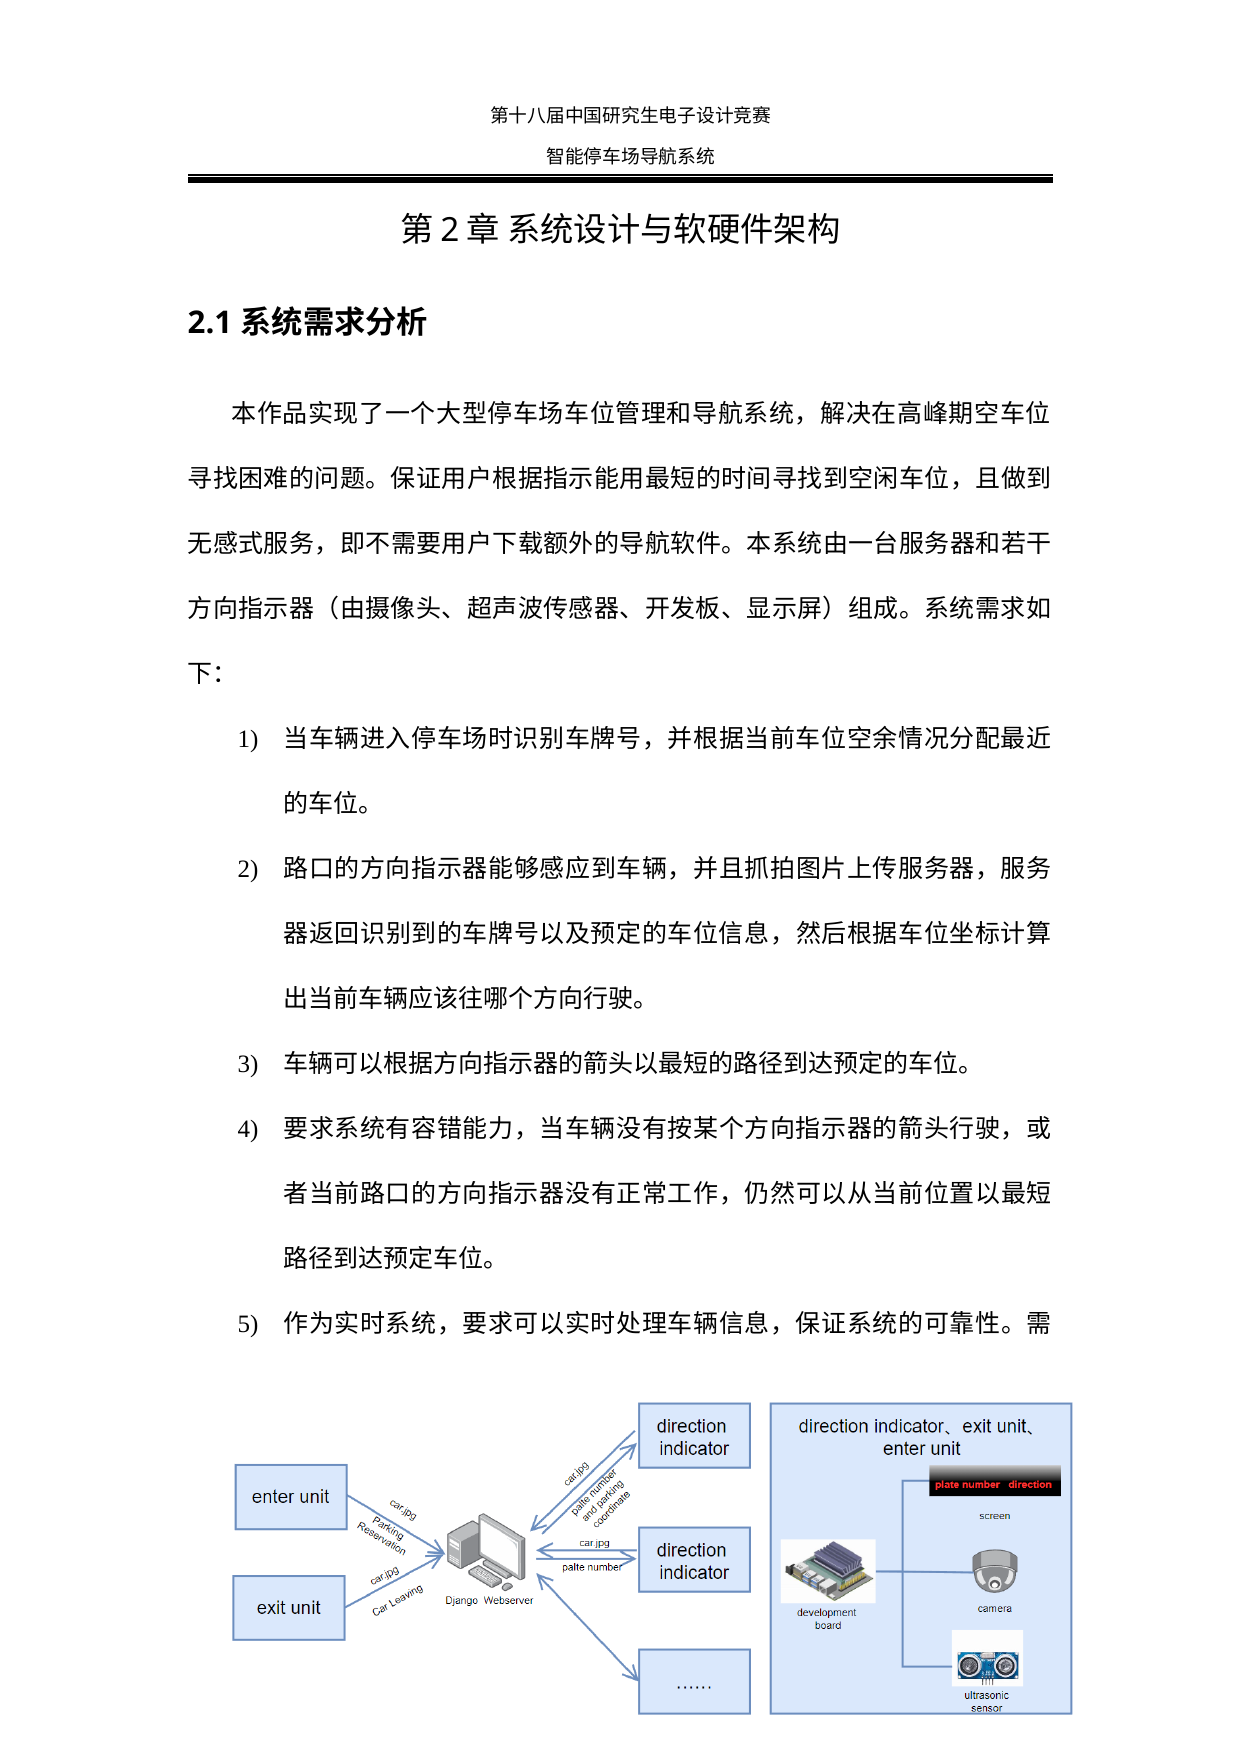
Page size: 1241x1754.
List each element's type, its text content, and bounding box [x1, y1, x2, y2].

subtitle 2.1 系统需求分析 [187, 287, 1053, 352]
text 本作品实现了一个大型停车场车位管理和导航系统，解决在高峰期空车位寻找困难的问题。保证用户根据指示能用最短的时间寻找到空闲车位，且做到无感式服务，即不需要用户下载额外的导航软件。本系统由一台服务器和若干方向指示器（由摄像头、超声波传感器、开发板、显示屏）组成。系统需求如下： [187, 379, 1053, 704]
list 第2章 系统设计与软硬件架构 [187, 195, 1053, 260]
list 作为实时系统，要求可以实时处理车辆信息，保证系统的可靠性。需要对图像识别模型进行加速。 [237, 1289, 1053, 1354]
list 要求系统有容错能力，当车辆没有按某个方向指示器的箭头行驶，或者当前路口的方向指示器没有正常工作，仍然可以从当前位置以最短路径到达预定车位。 [237, 1094, 1053, 1289]
list 当车辆进入停车场时识别车牌号，并根据当前车位空余情况分配最近的车位。 [237, 704, 1053, 834]
list 车辆可以根据方向指示器的箭头以最短的路径到达预定的车位。 [237, 1029, 1053, 1094]
list 路口的方向指示器能够感应到车辆，并且抓拍图片上传服务器，服务器返回识别到的车牌号以及预定的车位信息，然后根据车位坐标计算出当前车辆应该往哪个方向行驶。 [237, 834, 1053, 1029]
picture [231, 1388, 1077, 1718]
